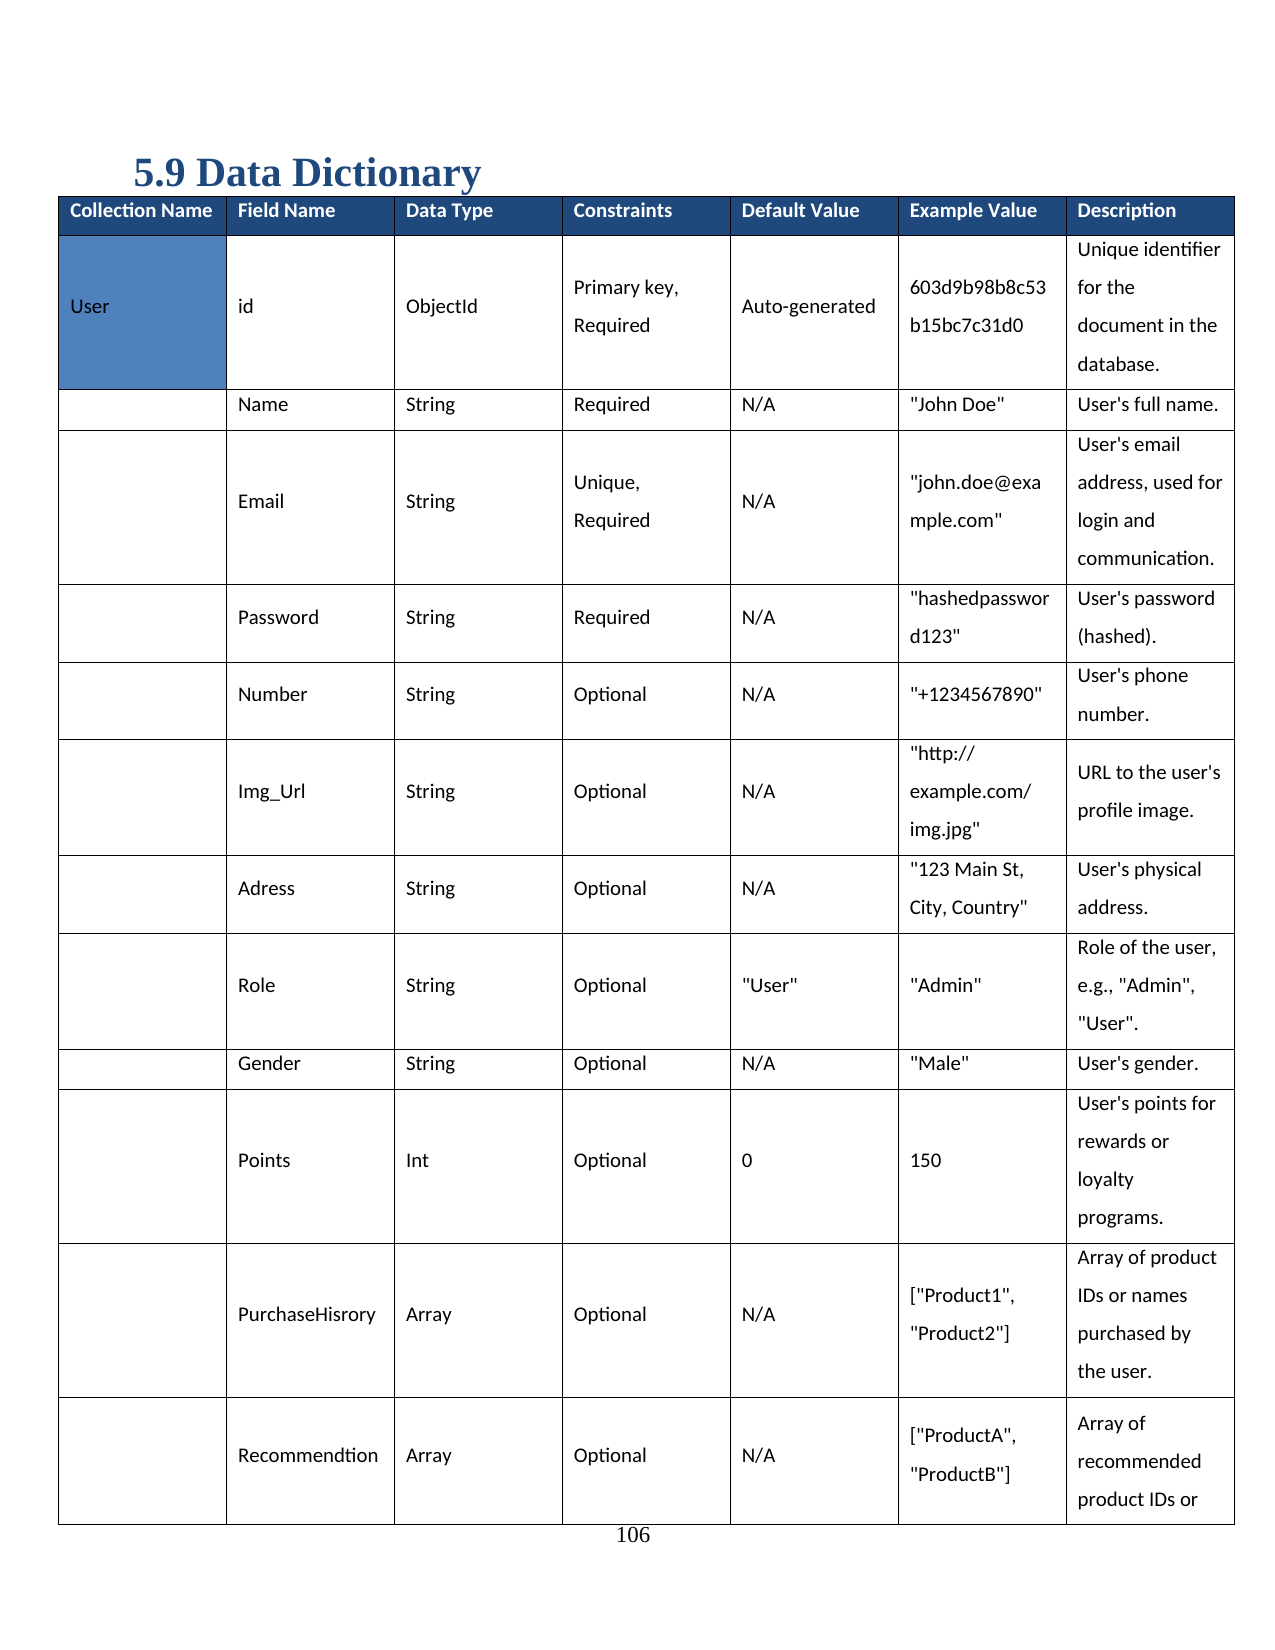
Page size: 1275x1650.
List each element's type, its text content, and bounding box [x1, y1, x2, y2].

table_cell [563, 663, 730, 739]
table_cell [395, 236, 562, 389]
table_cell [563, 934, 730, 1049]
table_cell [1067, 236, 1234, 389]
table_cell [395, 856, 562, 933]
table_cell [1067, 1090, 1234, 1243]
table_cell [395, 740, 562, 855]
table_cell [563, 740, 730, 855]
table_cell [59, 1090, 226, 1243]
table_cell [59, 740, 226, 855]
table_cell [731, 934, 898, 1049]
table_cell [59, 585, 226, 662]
subtitle 5.9 Data Dictionary [133, 148, 1223, 196]
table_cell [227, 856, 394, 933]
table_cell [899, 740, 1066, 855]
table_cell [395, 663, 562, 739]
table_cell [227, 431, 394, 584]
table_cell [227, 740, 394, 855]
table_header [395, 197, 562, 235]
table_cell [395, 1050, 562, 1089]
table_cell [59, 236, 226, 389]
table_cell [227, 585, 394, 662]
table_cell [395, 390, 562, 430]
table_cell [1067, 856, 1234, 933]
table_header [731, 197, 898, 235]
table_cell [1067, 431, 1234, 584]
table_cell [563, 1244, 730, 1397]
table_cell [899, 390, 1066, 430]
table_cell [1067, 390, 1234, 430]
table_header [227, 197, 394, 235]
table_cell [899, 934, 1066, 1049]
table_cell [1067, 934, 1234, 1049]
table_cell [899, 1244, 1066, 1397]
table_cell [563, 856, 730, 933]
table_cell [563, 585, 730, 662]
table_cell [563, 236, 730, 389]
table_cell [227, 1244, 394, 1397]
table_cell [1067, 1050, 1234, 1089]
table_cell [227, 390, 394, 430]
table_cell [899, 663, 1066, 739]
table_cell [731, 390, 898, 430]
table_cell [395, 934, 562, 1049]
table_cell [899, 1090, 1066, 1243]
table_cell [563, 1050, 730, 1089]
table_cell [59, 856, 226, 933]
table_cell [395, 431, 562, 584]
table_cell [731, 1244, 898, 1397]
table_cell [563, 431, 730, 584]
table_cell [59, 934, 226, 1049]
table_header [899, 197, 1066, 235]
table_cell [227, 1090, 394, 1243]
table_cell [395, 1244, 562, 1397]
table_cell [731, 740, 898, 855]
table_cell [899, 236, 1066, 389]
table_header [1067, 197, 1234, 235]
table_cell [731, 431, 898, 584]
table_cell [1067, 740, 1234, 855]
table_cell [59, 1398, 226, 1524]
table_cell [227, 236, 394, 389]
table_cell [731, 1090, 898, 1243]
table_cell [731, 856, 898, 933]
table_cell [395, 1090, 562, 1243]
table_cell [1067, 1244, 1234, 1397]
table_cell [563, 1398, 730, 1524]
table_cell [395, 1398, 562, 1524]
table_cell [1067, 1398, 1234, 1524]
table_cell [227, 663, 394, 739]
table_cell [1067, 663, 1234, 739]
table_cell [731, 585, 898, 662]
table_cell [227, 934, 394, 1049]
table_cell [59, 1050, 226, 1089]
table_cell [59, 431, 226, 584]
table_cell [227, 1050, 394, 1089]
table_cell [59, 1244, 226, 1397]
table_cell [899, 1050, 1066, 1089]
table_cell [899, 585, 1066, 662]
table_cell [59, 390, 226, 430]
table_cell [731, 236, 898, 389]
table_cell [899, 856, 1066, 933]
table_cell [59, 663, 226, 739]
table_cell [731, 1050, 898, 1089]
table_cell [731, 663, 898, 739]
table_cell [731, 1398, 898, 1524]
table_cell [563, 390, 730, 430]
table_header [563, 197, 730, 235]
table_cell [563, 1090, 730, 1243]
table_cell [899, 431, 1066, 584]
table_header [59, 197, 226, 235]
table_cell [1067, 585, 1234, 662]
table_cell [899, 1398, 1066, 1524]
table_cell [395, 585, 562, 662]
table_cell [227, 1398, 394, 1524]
